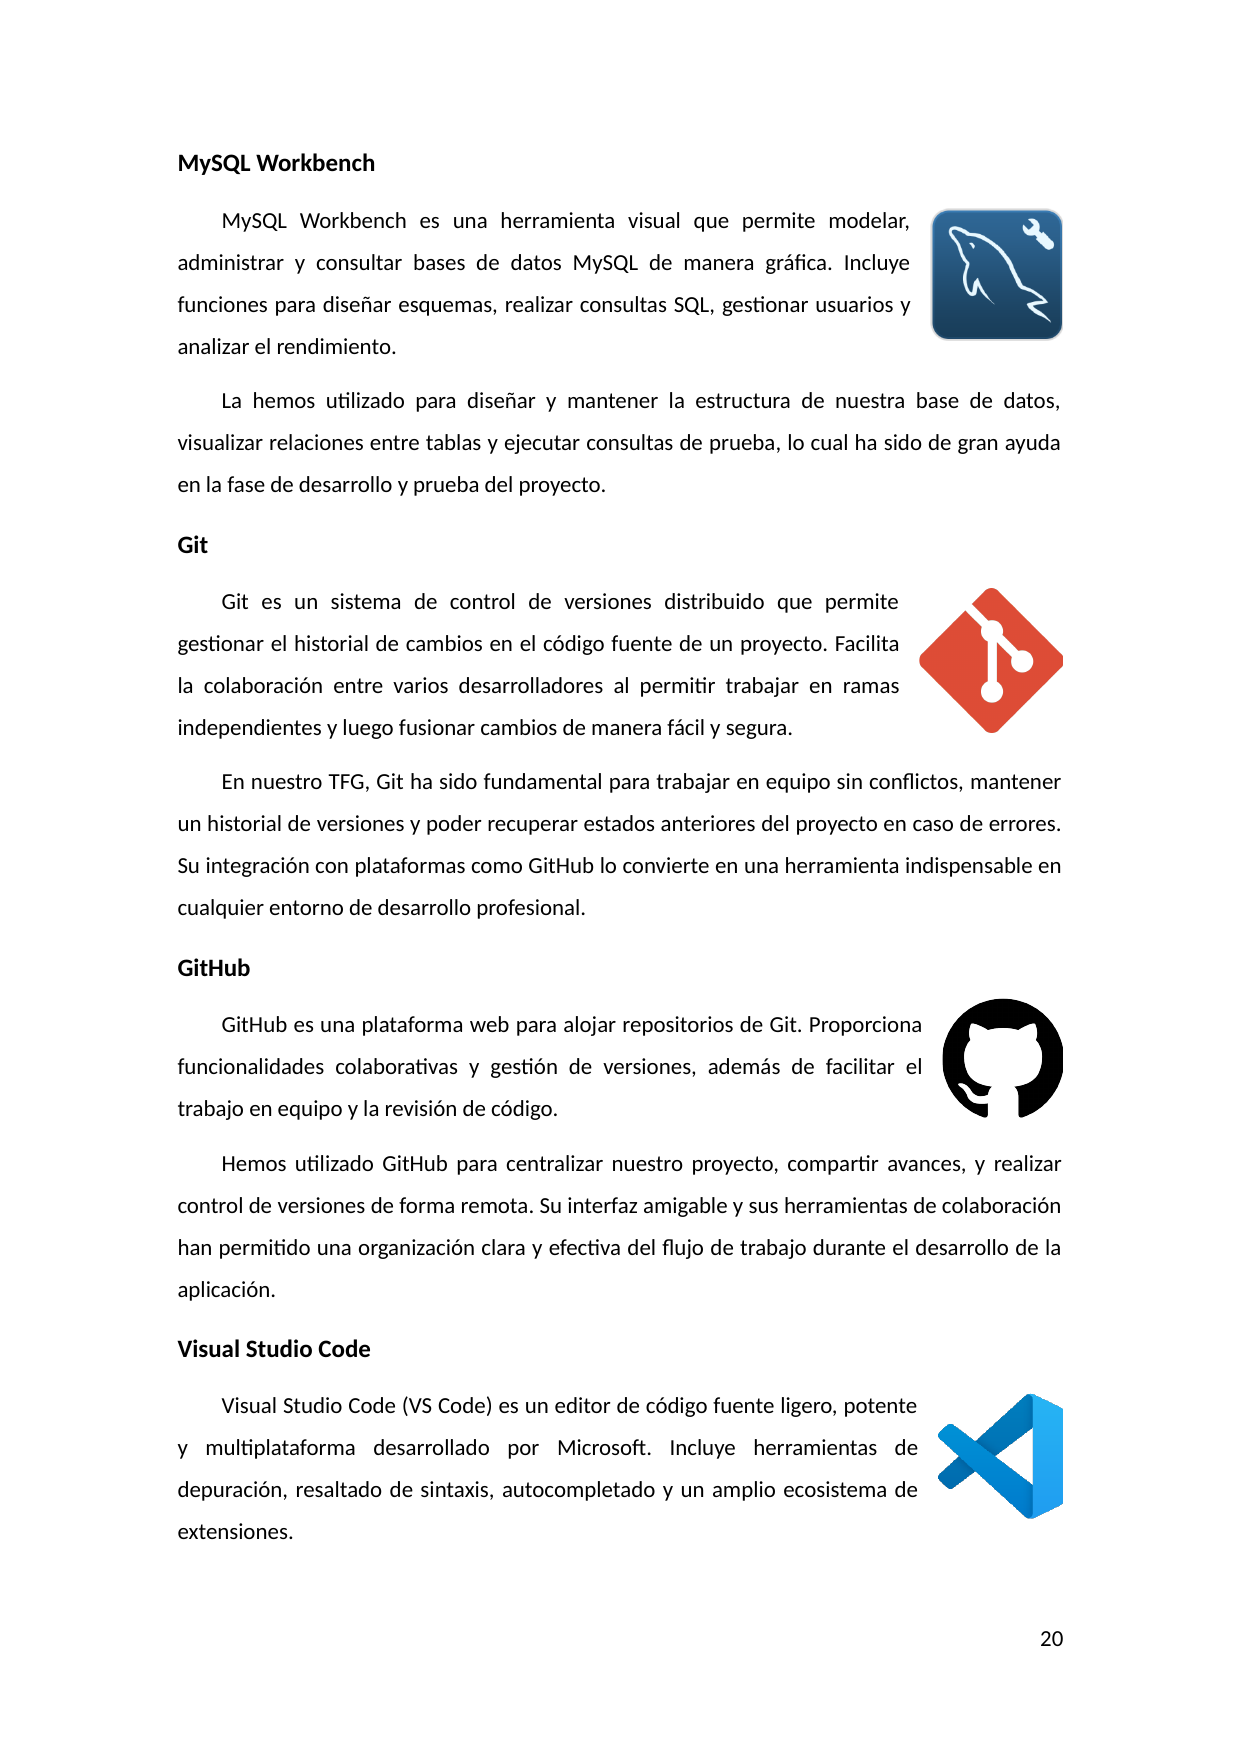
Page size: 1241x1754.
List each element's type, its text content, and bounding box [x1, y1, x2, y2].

picture [938, 1393, 1063, 1519]
text GitHub es una plataforma web para alojar repositorios de Git. Proporciona funcionalidades colaborativas y gestión de versiones, además de facilitar el trabajo en equipo y la revisión de código. [177, 1010, 1063, 1122]
text Visual Studio Code (VS Code) es un editor de código fuente ligero, potente y multiplataforma desarrollado por Microsoft. Incluye herramientas de depuración, resaltado de sintaxis, autocompletado y un amplio ecosistema de extensiones. [177, 1392, 1063, 1546]
text MySQL Workbench es una herramienta visual que permite modelar, administrar y consultar bases de datos MySQL de manera gráfica. Incluye funciones para diseñar esquemas, realizar consultas SQL, gestionar usuarios y analizar el rendimiento. [177, 206, 1063, 360]
subtitle Visual Studio Code [177, 1333, 1063, 1364]
subtitle Git [177, 529, 1063, 559]
text La hemos utilizado para diseñar y mantener la estructura de nuestra base de datos, visualizar relaciones entre tablas y ejecutar consultas de prueba, lo cual ha sido de gran ayuda en la fase de desarrollo y prueba del proyecto. [177, 386, 1063, 498]
text En nuestro TFG, Git ha sido fundamental para trabajar en equipo sin conflictos, mantener un historial de versiones y poder recuperar estados anteriores del proyecto en caso de errores. Su integración con plataformas como GitHub lo convierte en una herramienta indispensable en cualquier entorno de desarrollo profesional. [177, 767, 1063, 921]
picture [919, 588, 1063, 733]
text Hemos utilizado GitHub para centralizar nuestro proyecto, compartir avances, y realizar control de versiones de forma remota. Su interfaz amigable y sus herramientas de colaboración han permitido una organización clara y efectiva del flujo de trabajo durante el desarrollo de la aplicación. [177, 1149, 1063, 1303]
subtitle GitHub [177, 952, 1063, 983]
picture [930, 208, 1063, 341]
text Git es un sistema de control de versiones distribuido que permite gestionar el historial de cambios en el código fuente de un proyecto. Facilita la colaboración entre varios desarrolladores al permitir trabajar en ramas independientes y luego fusionar cambios de manera fácil y segura. [177, 587, 1063, 741]
subtitle MySQL Workbench [177, 148, 1063, 178]
picture [942, 998, 1063, 1119]
